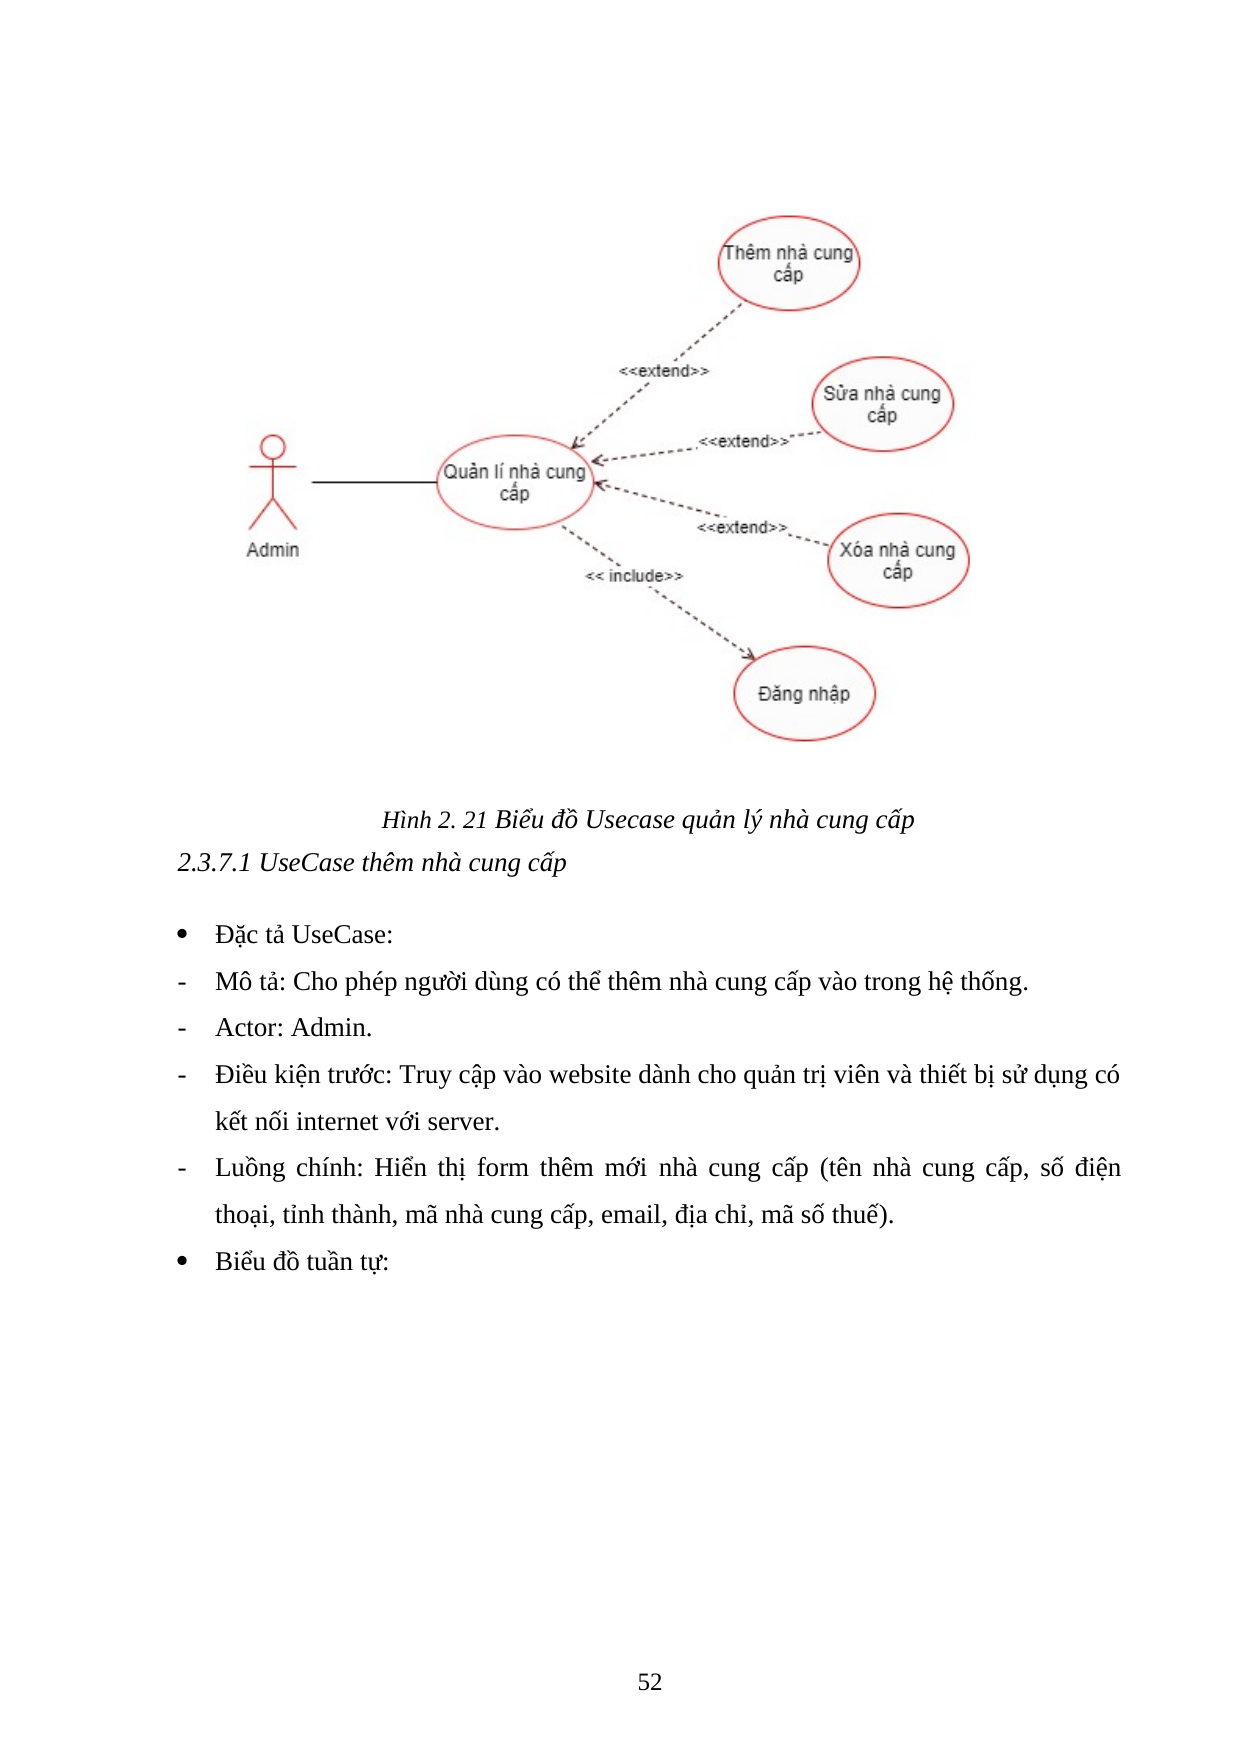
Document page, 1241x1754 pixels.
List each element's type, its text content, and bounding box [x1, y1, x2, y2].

text Hình 2. 21 Biểu đồ Usecase quản lý nhà cung cấp [177, 803, 1122, 834]
picture [177, 147, 1006, 776]
list Đặc tả UseCase: [177, 918, 1122, 949]
list Luồng chính: Hiển thị form thêm mới nhà cung cấp (tên nhà cung cấp, số điện thoại, tỉnh thành, mã nhà cung cấp, email, địa chỉ, mã số thuế). [177, 1152, 1122, 1229]
subtitle 2.3.7.1 UseCase thêm nhà cung cấp [177, 846, 1122, 877]
list Điều kiện trước: Truy cập vào website dành cho quản trị viên và thiết bị sử dụng có kết nối internet với server. [177, 1058, 1122, 1136]
list Actor: Admin. [177, 1012, 1122, 1043]
list Mô tả: Cho phép người dùng có thể thêm nhà cung cấp vào trong hệ thống. [177, 965, 1122, 996]
list Biểu đồ tuần tự: [177, 1245, 1122, 1276]
